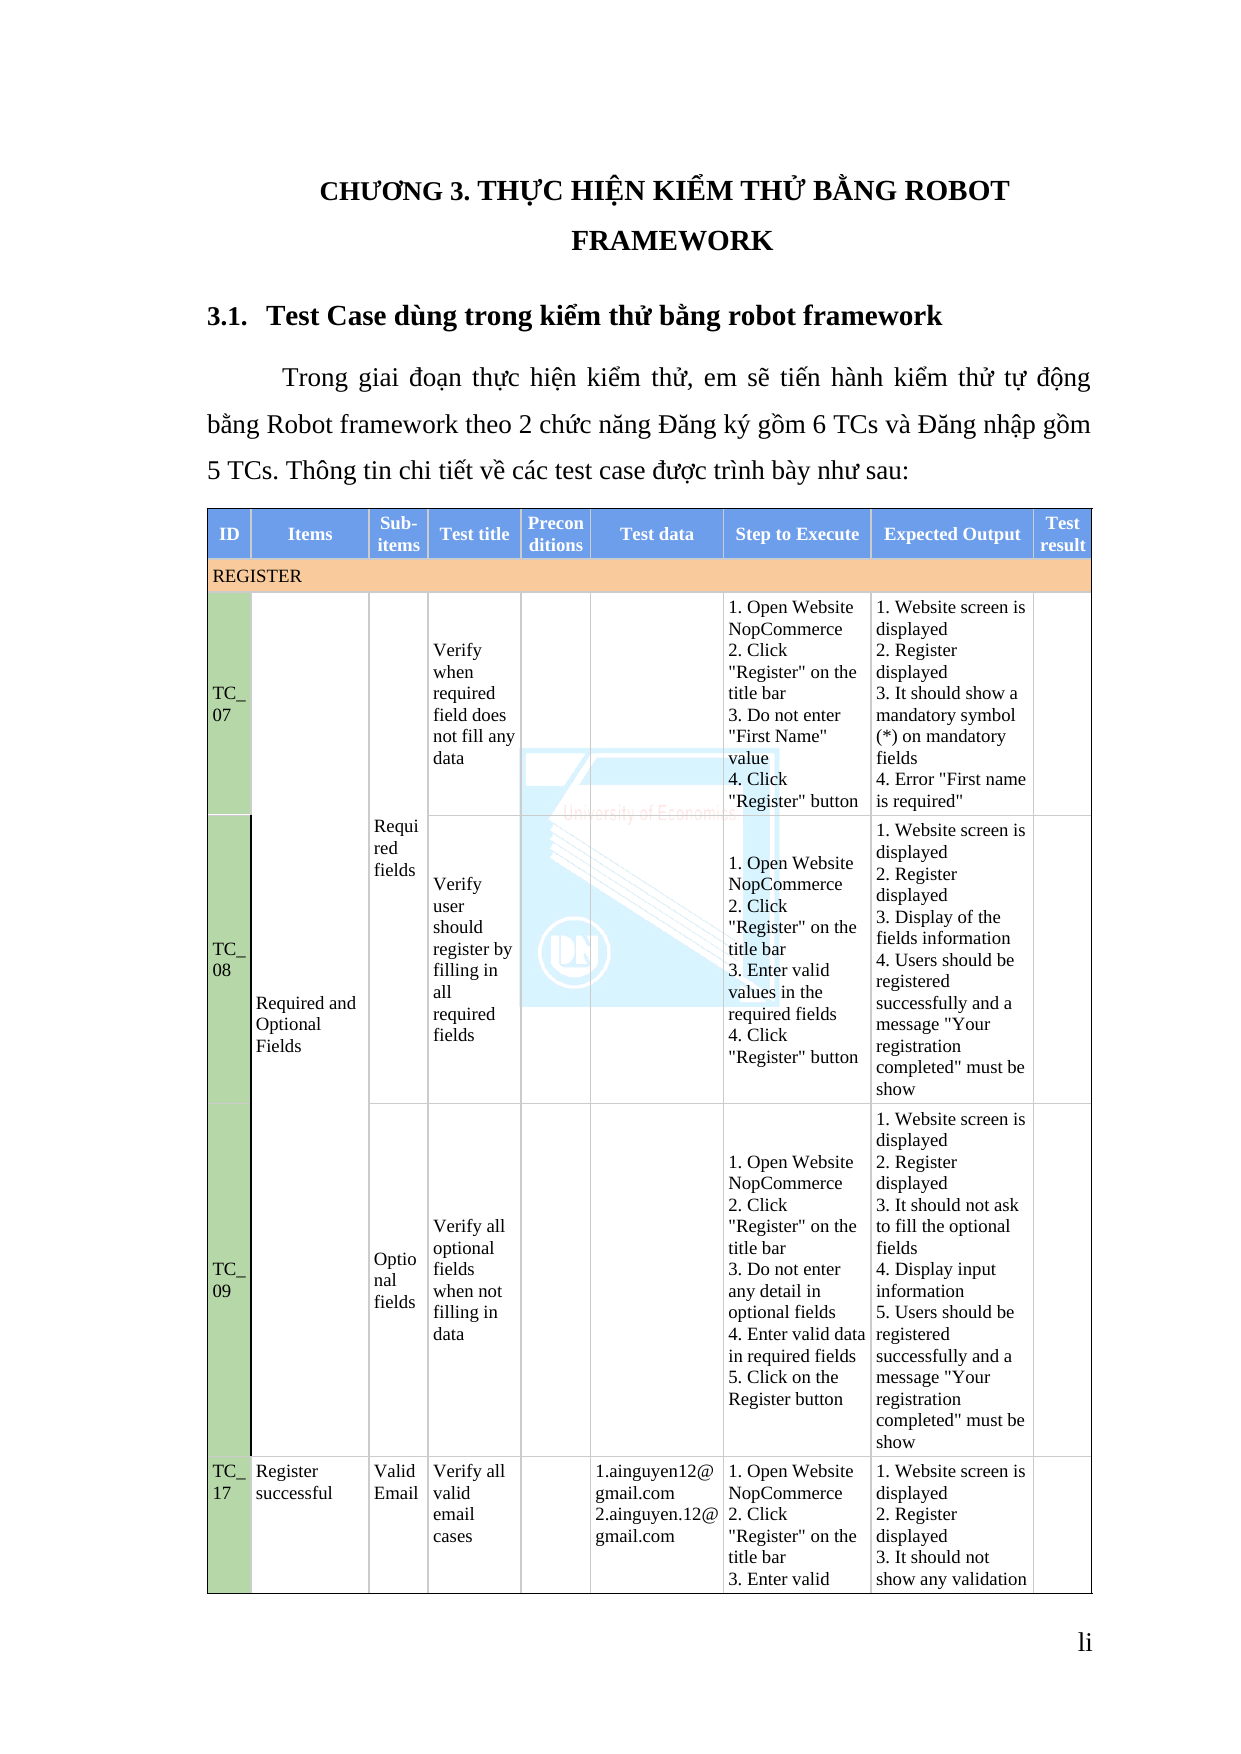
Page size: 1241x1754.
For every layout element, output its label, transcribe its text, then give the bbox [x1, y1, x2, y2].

table_header Test data [591, 509, 723, 558]
table_cell 1. Open Website NopCommerce 2. Click "Register" on the title bar 3. Do not enter "First Name" value 4. Click "Register" button [724, 593, 870, 814]
table_cell 1. Open Website NopCommerce 2. Click "Register" on the title bar 3. Do not enter any detail in optional fields 4. Enter valid data in required fields 5. Click on the Register button [724, 1104, 870, 1456]
table_header Step to Execute [724, 509, 870, 558]
table_cell Verify user should register by filling in all required fields [429, 816, 520, 1103]
subtitle Test Case dùng trong kiểm thử bằng robot framework [207, 298, 1092, 332]
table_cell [724, 1457, 870, 1593]
table_cell Register successful [252, 1457, 368, 1593]
subtitle Thực hiện kiểm thử bằng robot framework [237, 173, 1092, 257]
table_cell Required fields [370, 593, 427, 1103]
table_header Sub-items [370, 509, 427, 558]
table_cell REGISTER [208, 560, 1091, 591]
table_cell Verify when required field does not fill any data [429, 593, 520, 814]
table_cell TC_09 [208, 1104, 250, 1456]
table_cell TC_17 [208, 1457, 250, 1593]
table_cell TC_08 [208, 816, 250, 1103]
table_header Items [252, 509, 368, 558]
table_cell 1. Open Website NopCommerce 2. Click "Register" on the title bar 3. Enter valid values in the required fields 4. Click "Register" button [724, 816, 870, 1103]
table_cell [522, 593, 590, 814]
table_cell TC_07 [208, 593, 250, 814]
table_cell [591, 593, 723, 814]
table_cell [591, 1104, 723, 1456]
table_cell 1. Website screen is displayed 2. Register displayed 3. It should show a mandatory symbol (*) on mandatory fields 4. Error "First name is required" [872, 593, 1033, 814]
table_cell 1. Website screen is displayed 2. Register displayed 3. It should not ask to fill the optional fields 4. Display input information 5. Users should be registered successfully and a message "Your registration completed" must be show [872, 1104, 1033, 1456]
table_cell [1034, 816, 1091, 1103]
table_cell [522, 1457, 590, 1593]
text Trong giai đoạn thực hiện kiểm thử, em sẽ tiến hành kiểm thử tự động bằng Robot framework theo 2 chức năng Đăng ký gồm 6 TCs và Đăng nhập gồm 5 TCs. Thông tin chi tiết về các test case được trình bày như sau: [207, 361, 1092, 486]
table_cell [522, 1104, 590, 1456]
table_cell [1034, 1457, 1091, 1593]
table_header ID [208, 509, 250, 558]
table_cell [429, 1457, 520, 1593]
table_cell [872, 1457, 1033, 1593]
table_header Test title [429, 509, 520, 558]
table_cell Valid Email [370, 1457, 427, 1593]
table_cell 1. Website screen is displayed 2. Register displayed 3. Display of the fields information 4. Users should be registered successfully and a message "Your registration completed" must be show [872, 816, 1033, 1103]
table_cell Optional fields [370, 1104, 427, 1456]
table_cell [591, 1457, 723, 1593]
table_cell [1034, 1104, 1091, 1456]
table_header Preconditions [522, 509, 590, 558]
table_cell Required and Optional Fields [252, 593, 368, 1456]
table_cell Verify all optional fields when not filling in data [429, 1104, 520, 1456]
table_cell [1034, 593, 1091, 814]
table_cell [591, 816, 723, 1103]
table_header Test result [1034, 509, 1091, 558]
table_header Expected Output [872, 509, 1033, 558]
table_cell [522, 816, 590, 1103]
